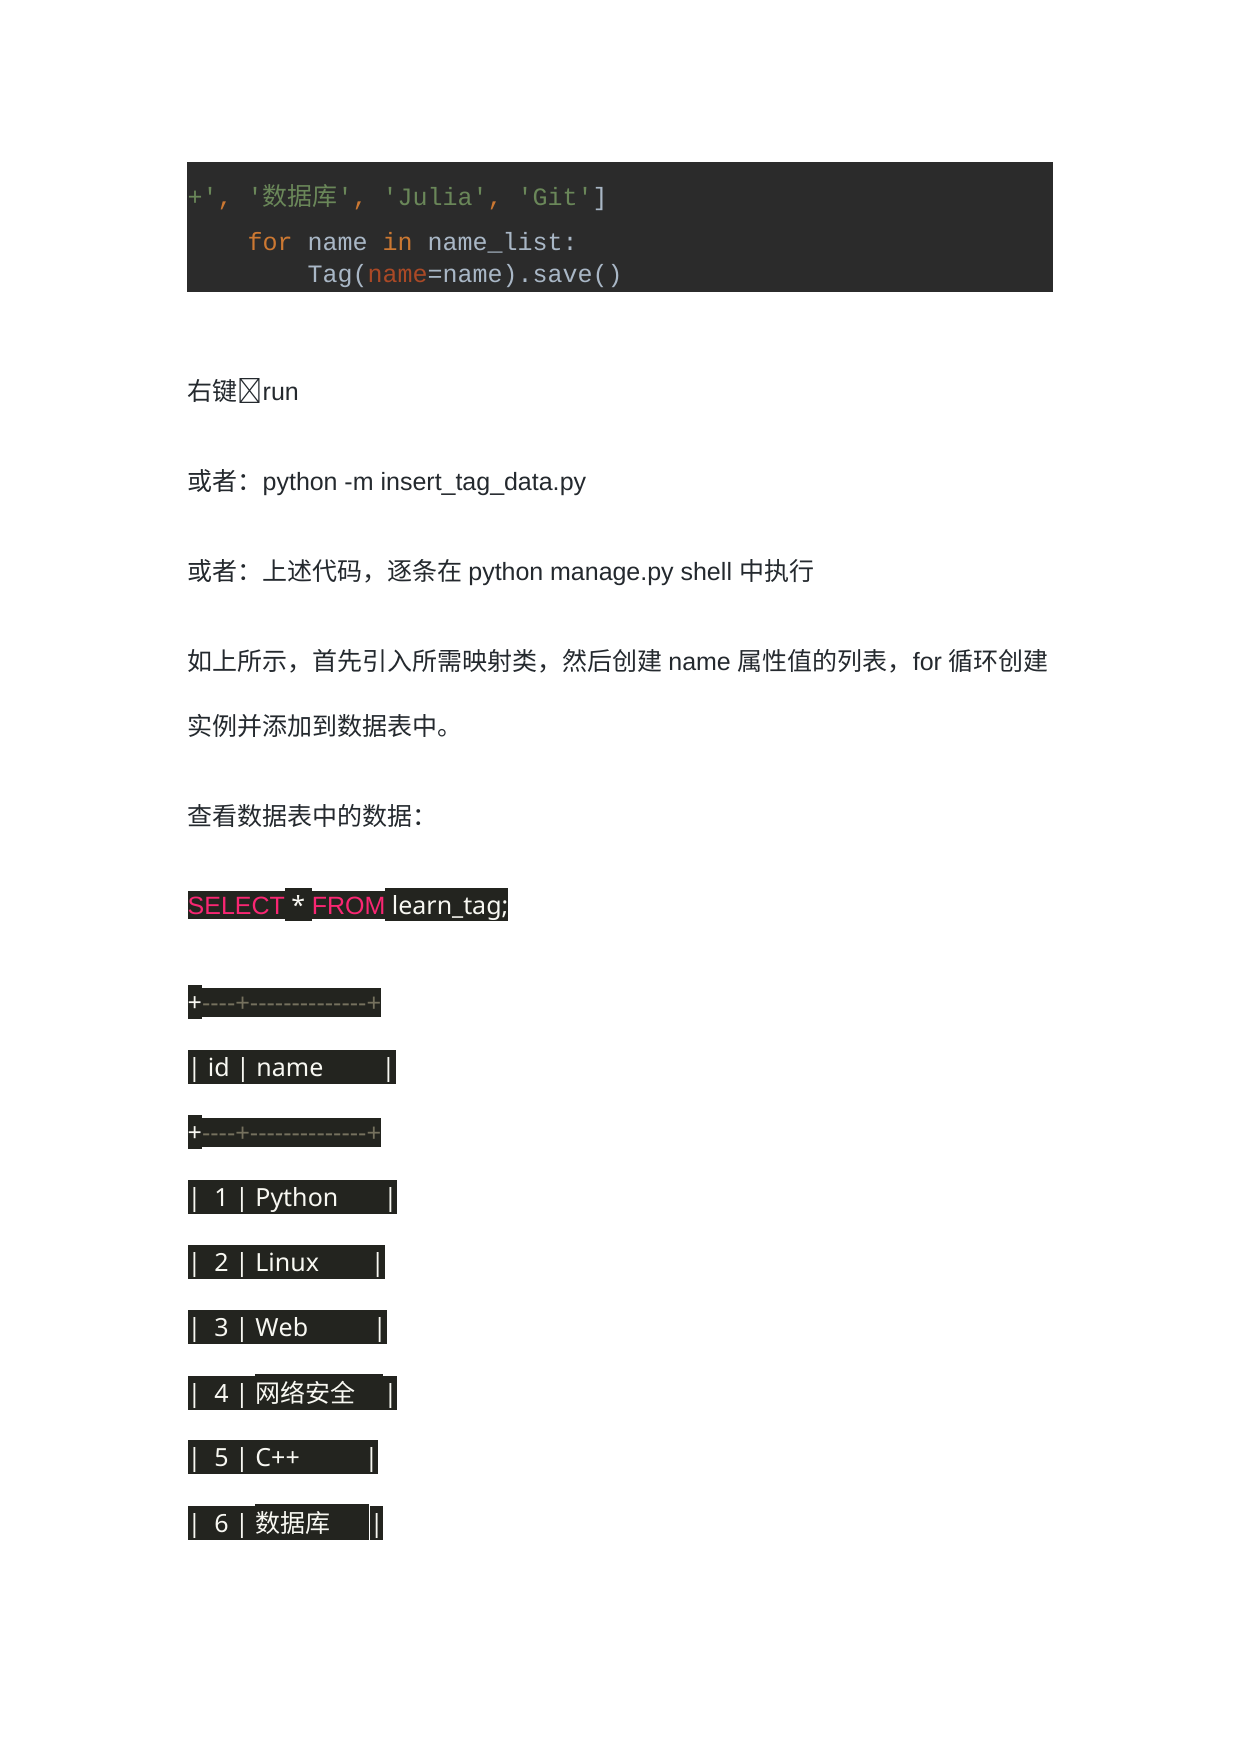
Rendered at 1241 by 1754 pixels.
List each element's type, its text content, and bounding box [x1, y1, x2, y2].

text | 5 | C++ | [187, 1424, 1053, 1489]
text +----+--------------+ [187, 1099, 1053, 1164]
text +----+--------------+ [187, 969, 1053, 1034]
text 如上所示，首先引入所需映射类，然后创建 name 属性值的列表，for 循环创建实例并添加到数据表中。 [187, 627, 1053, 757]
text | 1 | Python | [187, 1164, 1053, 1229]
text SELECT * FROM learn_tag; [187, 872, 1053, 937]
text 或者：python -m insert_tag_data.py [187, 447, 1053, 512]
text 右键run [187, 357, 1053, 422]
text 或者：上述代码，逐条在 python manage.py shell 中执行 [187, 537, 1053, 602]
text | 2 | Linux | [187, 1229, 1053, 1294]
text | 3 | Web | [187, 1294, 1053, 1359]
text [187, 162, 1053, 292]
text 查看数据表中的数据： [187, 782, 1053, 847]
text | 4 | 网络安全 | [187, 1359, 1053, 1424]
text | id | name | [187, 1034, 1053, 1099]
text | 6 | 数据库 | [187, 1489, 1053, 1554]
